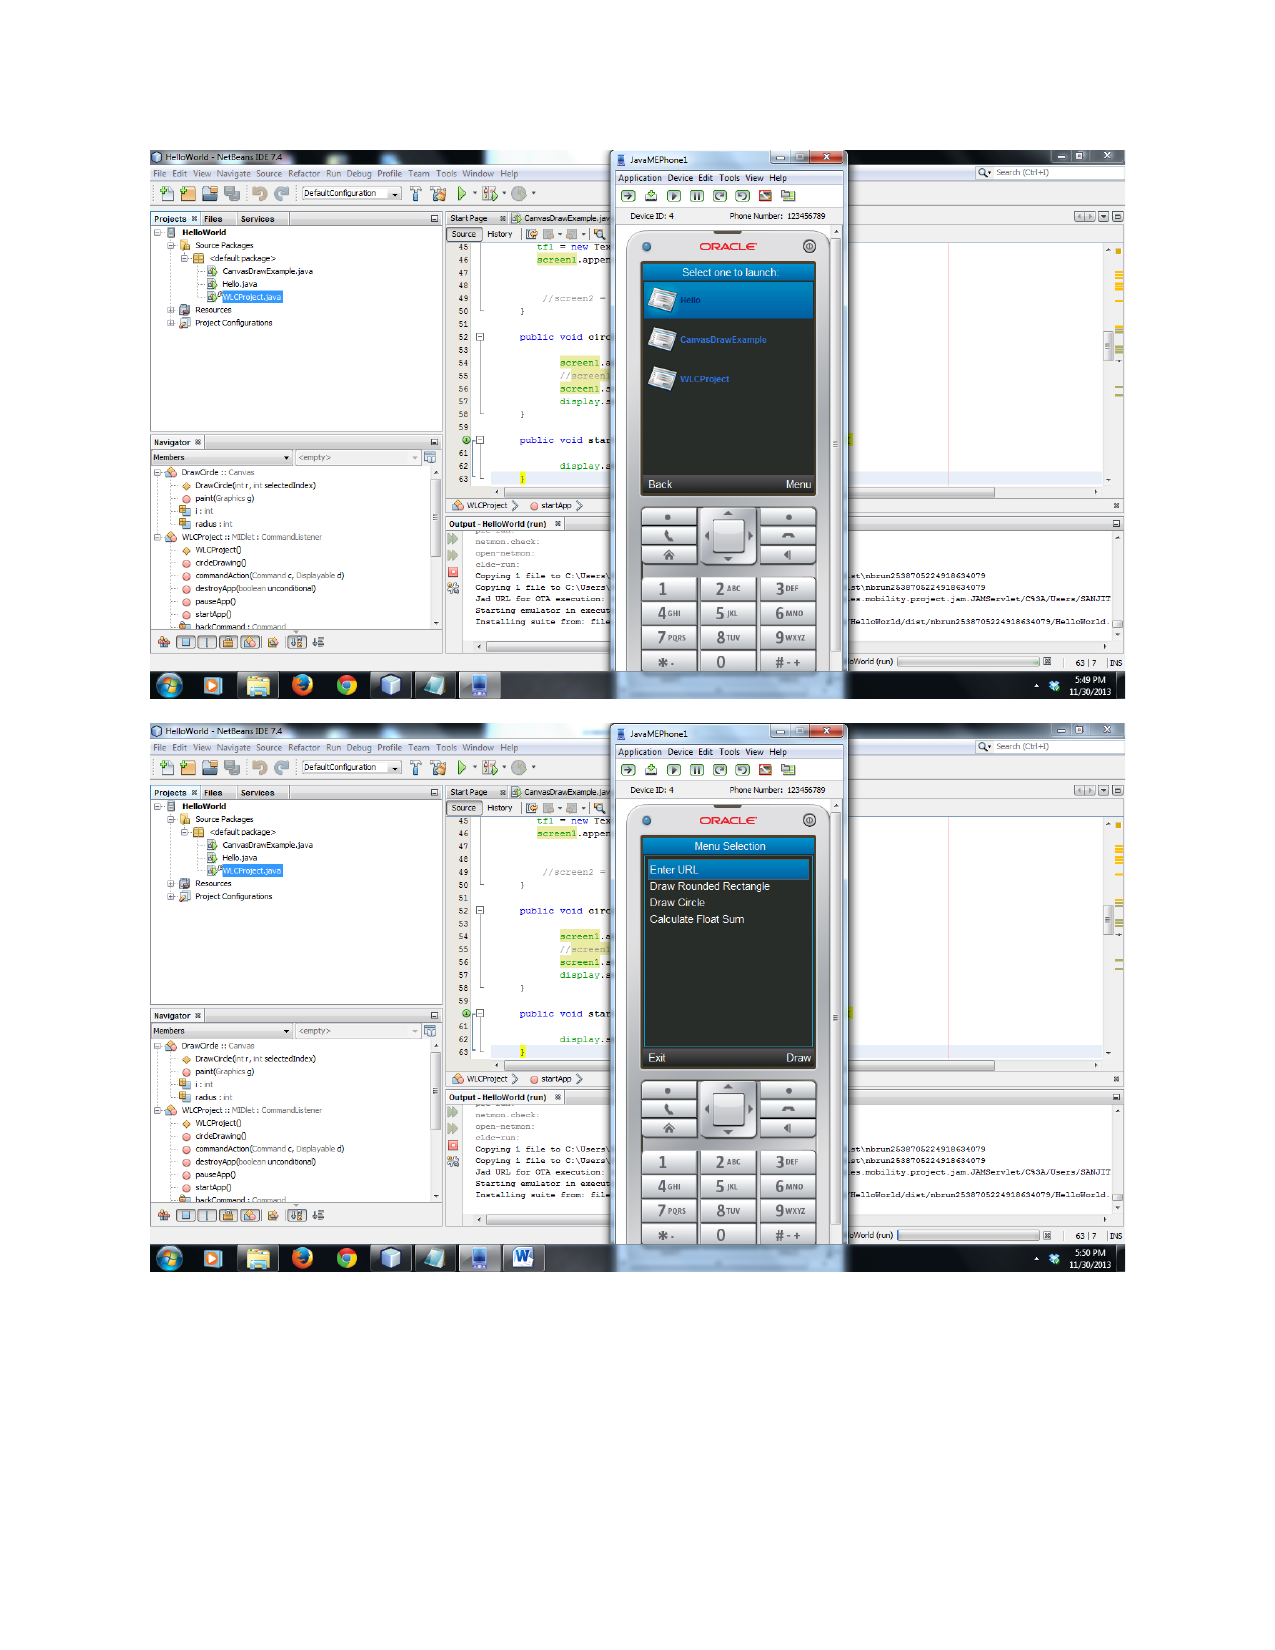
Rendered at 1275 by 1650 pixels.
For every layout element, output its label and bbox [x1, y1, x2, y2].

picture [150, 150, 1125, 699]
picture [150, 723, 1125, 1272]
